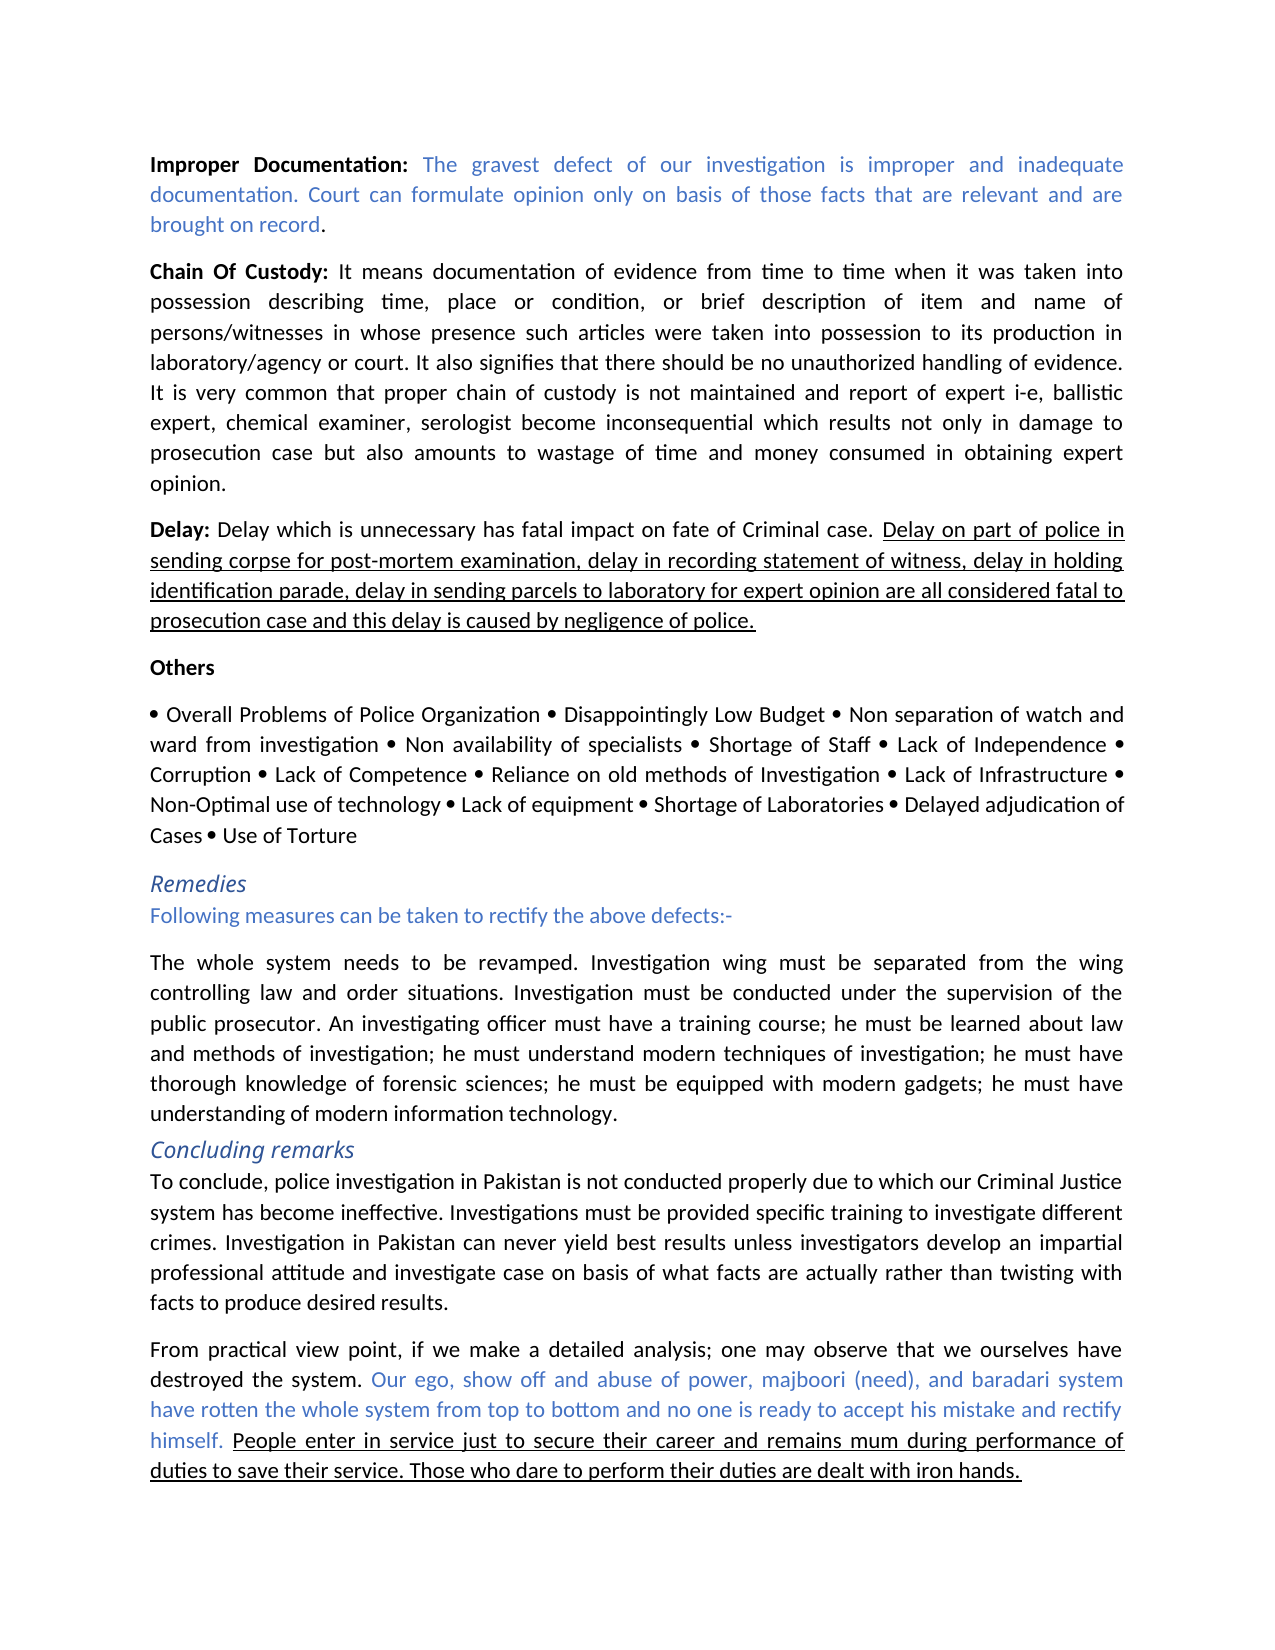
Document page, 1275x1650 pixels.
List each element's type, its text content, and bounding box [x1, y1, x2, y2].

text Overall Problems of Police Organization Disappointingly Low Budget Non separation of watch and ward from investigation Non availability of specialists Shortage of Staff Lack of Independence Corruption Lack of Competence Reliance on old methods of Investigation Lack of Infrastructure Non-Optimal use of technology Lack of equipment Shortage of Laboratories Delayed adjudication of Cases Use of Torture [150, 700, 1125, 849]
text From practical view point, if we make a detailed analysis; one may observe that we ourselves have destroyed the system. Our ego, show off and abuse of power, majboori (need), and baradari system have rotten the whole system from top to bottom and no one is ready to accept his mistake and rectify himself. People enter in service just to secure their career and remains mum during performance of duties to save their service. Those who dare to perform their duties are dealt with iron hands. [150, 1335, 1125, 1484]
text To conclude, police investigation in Pakistan is not conducted properly due to which our Criminal Justice system has become ineffective. Investigations must be provided specific training to investigate different crimes. Investigation in Pakistan can never yield best results unless investigators develop an impartial professional attitude and investigate case on basis of what facts are actually rather than twisting with facts to produce desired results. [150, 1167, 1125, 1316]
text Following measures can be taken to rectify the above defects:- [150, 901, 1125, 929]
text Others [150, 653, 1125, 681]
subtitle Remedies [150, 868, 1125, 899]
subtitle Concluding remarks [150, 1134, 1125, 1165]
text Improper Documentation: The gravest defect of our investigation is improper and inadequate documentation. Court can formulate opinion only on basis of those facts that are relevant and are brought on record. [150, 150, 1125, 238]
text Delay: Delay which is unnecessary has fatal impact on fate of Criminal case. Delay on part of police in sending corpse for post-mortem examination, delay in recording statement of witness, delay in holding identification parade, delay in sending parcels to laboratory for expert opinion are all considered fatal to prosecution case and this delay is caused by negligence of police. [150, 516, 1125, 600]
text Chain Of Custody: It means documentation of evidence from time to time when it was taken into possession describing time, place or condition, or brief description of item and name of persons/witnesses in whose presence such articles were taken into possession to its production in laboratory/agency or court. It also signifies that there should be no unauthorized handling of evidence. It is very common that proper chain of custody is not maintained and report of expert i-e, ballistic expert, chemical examiner, serologist become inconsequential which results not only in damage to prosecution case but also amounts to wastage of time and money consumed in obtaining expert opinion. [150, 257, 1125, 497]
subtitle The whole system needs to be revamped. Investigation wing must be separated from the wing controlling law and order situations. Investigation must be conducted under the supervision of the public prosecutor. An investigating officer must have a training course; he must be learned about law and methods of investigation; he must understand modern techniques of investigation; he must have thorough knowledge of forensic sciences; he must be equipped with modern gadgets; he must have understanding of modern information technology. [150, 948, 1125, 1127]
text Delay: Delay which is unnecessary has fatal impact on fate of Criminal case. Delay on part of police in sending corpse for post-mortem examination, delay in recording statement of witness, delay in holding identification parade, delay in sending parcels to laboratory for expert opinion are all considered fatal to prosecution case and this delay is caused by negligence of police. [150, 602, 1125, 634]
